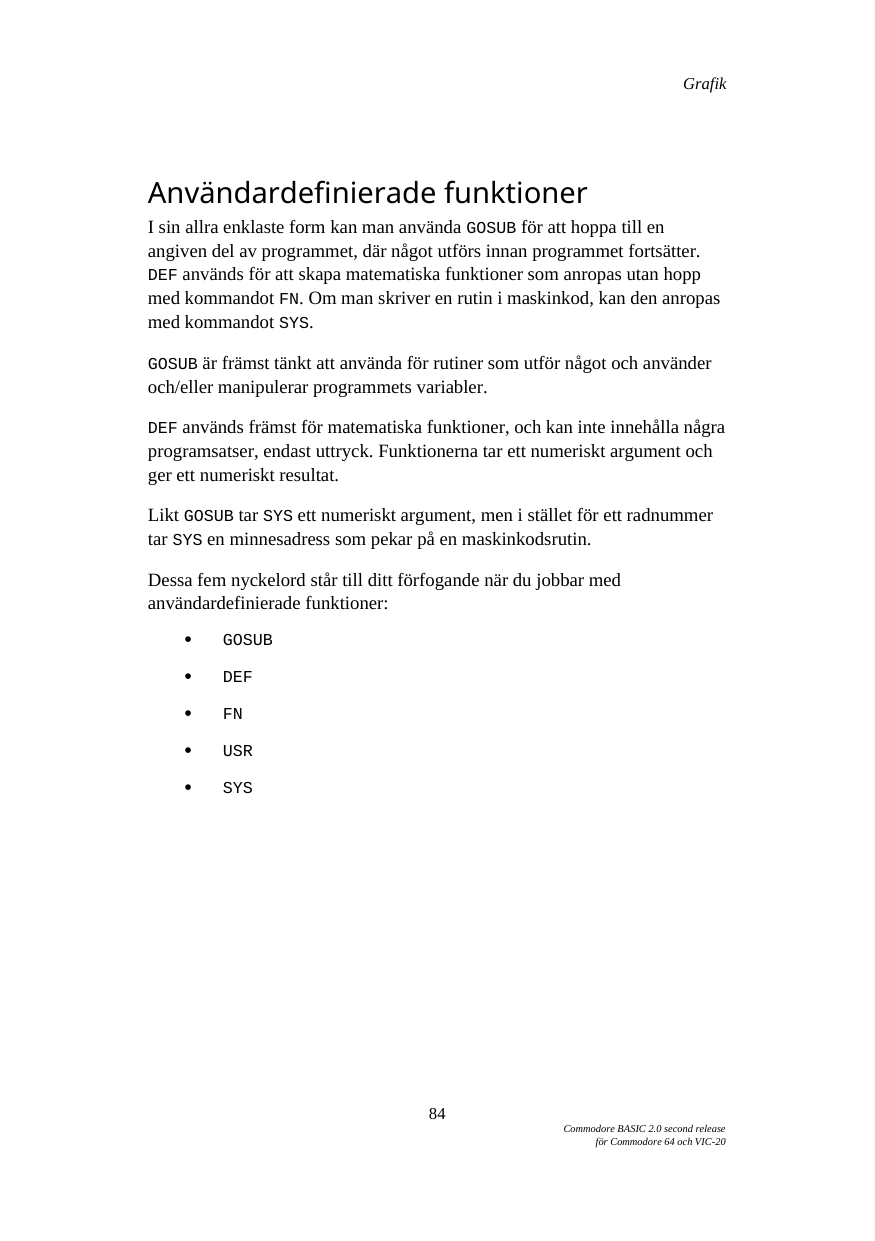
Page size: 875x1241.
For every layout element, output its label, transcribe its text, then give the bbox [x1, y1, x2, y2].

text Likt GOSUB tar SYS ett numeriskt argument, men i stället för ett radnummer tar SYS en minnesadress som pekar på en maskinkodsrutin. [148, 503, 726, 550]
subtitle Användardefinierade funktioner [148, 173, 726, 212]
list FN [185, 706, 726, 724]
list USR [185, 743, 726, 762]
text DEF används främst för matematiska funktioner, och kan inte innehålla några programsatser, endast uttryck. Funktionerna tar ett numeriskt argument och ger ett numeriskt resultat. [148, 416, 726, 485]
list DEF [185, 669, 726, 688]
list SYS [185, 780, 726, 798]
list GOSUB [185, 632, 726, 651]
text Dessa fem nyckelord står till ditt förfogande när du jobbar med användardefinierade funktioner: [148, 569, 726, 613]
text I sin allra enklaste form kan man använda GOSUB för att hoppa till en angiven del av programmet, där något utförs innan programmet fortsätter. DEF används för att skapa matematiska funktioner som anropas utan hopp med kommandot FN. Om man skriver en rutin i maskinkod, kan den anropas med kommandot SYS. [148, 216, 726, 334]
text GOSUB är främst tänkt att använda för rutiner som utför något och använder och/eller manipulerar programmets variabler. [148, 352, 726, 398]
